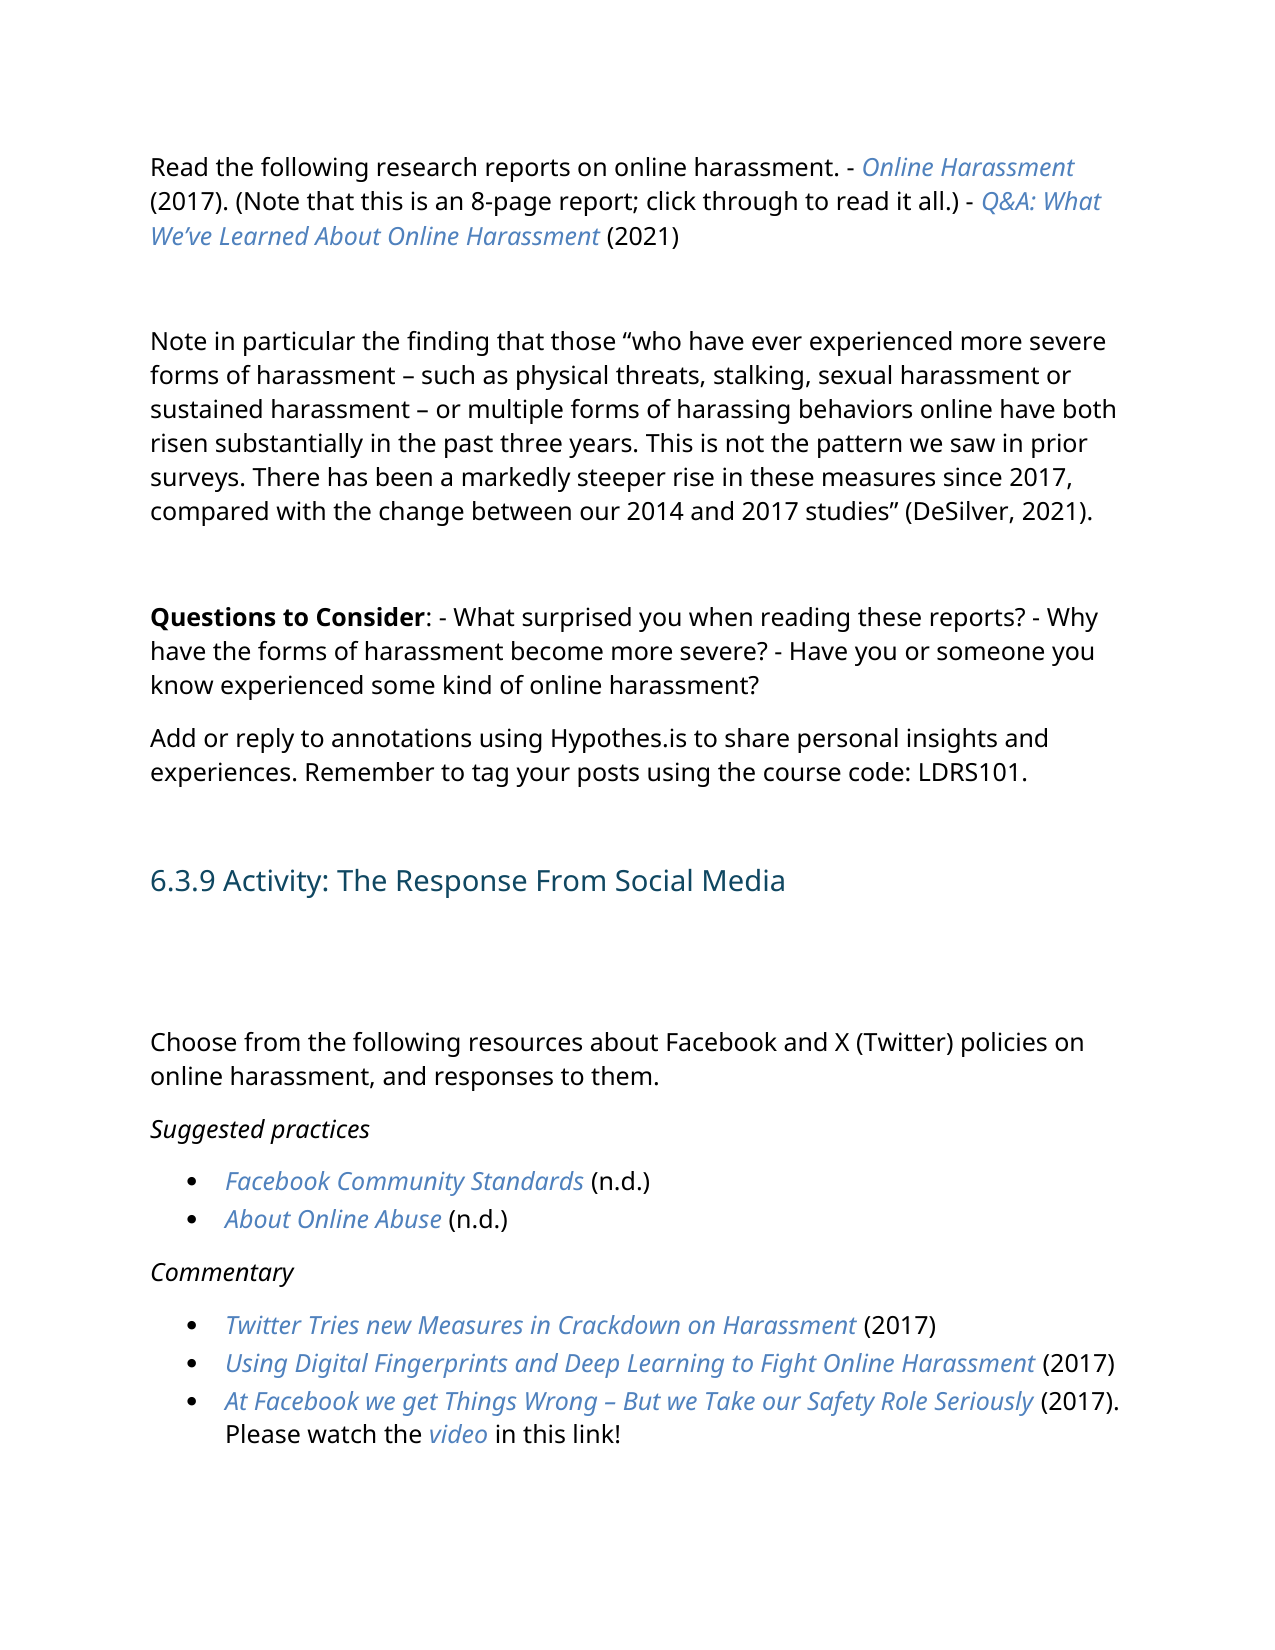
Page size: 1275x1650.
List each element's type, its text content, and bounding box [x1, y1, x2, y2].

text Suggested practices [150, 1111, 1125, 1145]
subtitle 6.3.9 Activity: The Response From Social Media [150, 860, 1125, 900]
text Commentary [150, 1255, 1125, 1289]
list About Online Abuse (n.d.) [187, 1202, 1125, 1236]
text Choose from the following resources about Facebook and X (Twitter) policies on online harassment, and responses to them. [150, 1024, 1125, 1092]
text Questions to Consider: - What surprised you when reading these reports? - Why have the forms of harassment become more severe? - Have you or someone you know experienced some kind of online harassment? [150, 600, 1125, 702]
list Using Digital Fingerprints and Deep Learning to Fight Online Harassment (2017) [187, 1345, 1125, 1379]
text Read the following research reports on online harassment. - Online Harassment (2017). (Note that this is an 8-page report; click through to read it all.) - Q&A: What We’ve Learned About Online Harassment (2021) [150, 150, 1125, 252]
text Note in particular the finding that those “who have ever experienced more severe forms of harassment – such as physical threats, stalking, sexual harassment or sustained harassment – or multiple forms of harassing behaviors online have both risen substantially in the past three years. This is not the pattern we saw in prior surveys. There has been a markedly steeper rise in these measures since 2017, compared with the change between our 2014 and 2017 studies” (DeSilver, 2021). [150, 324, 1125, 528]
list Twitter Tries new Measures in Crackdown on Harassment (2017) [187, 1307, 1125, 1342]
text Add or reply to annotations using Hypothes.is to share personal insights and experiences. Remember to tag your posts using the course code: LDRS101. [150, 721, 1125, 789]
list At Facebook we get Things Wrong – But we Take our Safety Role Seriously (2017). Please watch the video in this link! [187, 1383, 1125, 1451]
list Facebook Community Standards (n.d.) [187, 1164, 1125, 1198]
